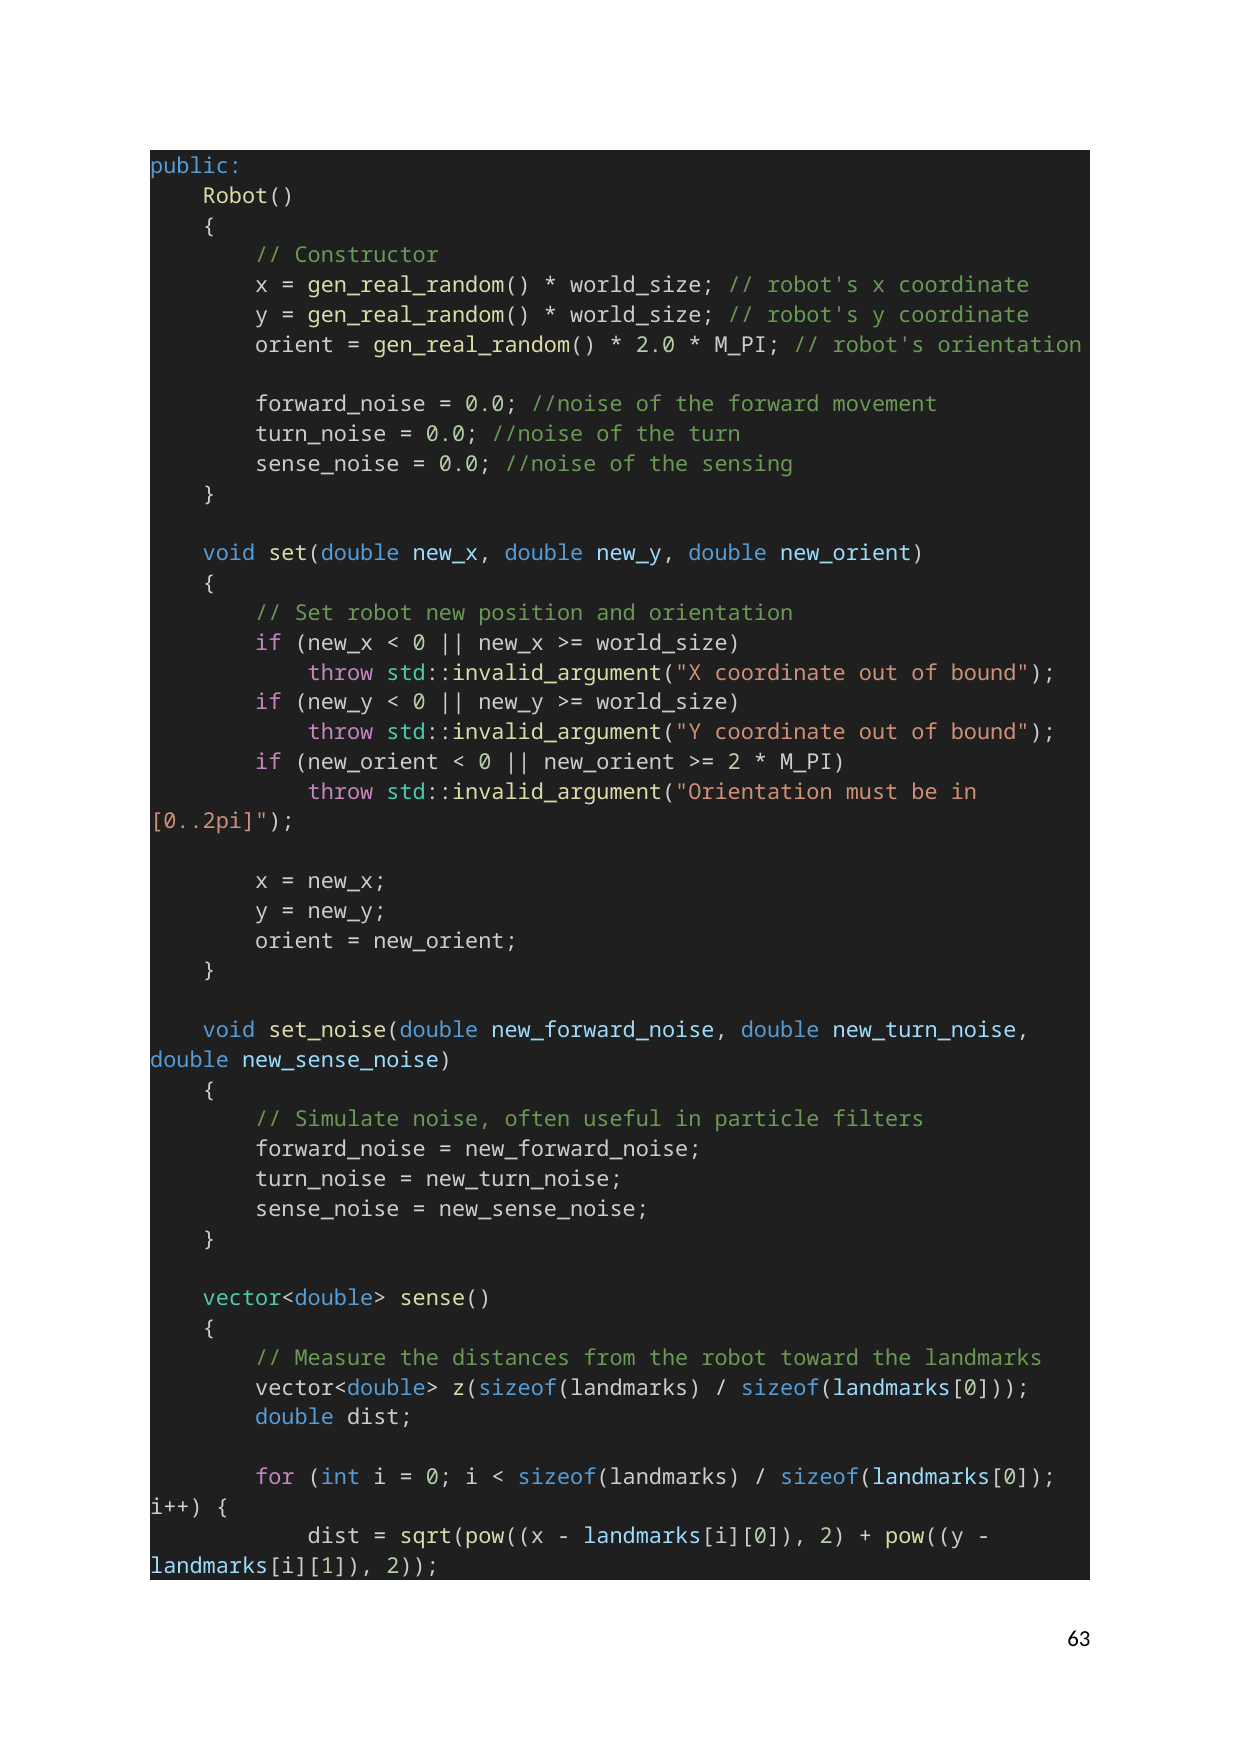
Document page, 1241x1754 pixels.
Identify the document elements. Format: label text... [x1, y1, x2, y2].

text // Simulate noise, often useful in particle filters [150, 1103, 1090, 1133]
text throw std::invalid_argument("Orientation must be in [0..2pi]"); [150, 776, 1090, 835]
text // Constructor [150, 239, 1090, 269]
text } [150, 478, 1090, 507]
text forward_noise = 0.0; //noise of the forward movement [150, 388, 1090, 418]
text turn_noise = new_turn_noise; [150, 1163, 1090, 1193]
text public: [150, 150, 1090, 180]
text forward_noise = new_forward_noise; [150, 1133, 1090, 1163]
text { [150, 1073, 1090, 1103]
text throw std::invalid_argument("Y coordinate out of bound"); [150, 716, 1090, 746]
text // Set robot new position and orientation [150, 597, 1090, 627]
text if (new_orient < 0 || new_orient >= 2 * M_PI) [150, 746, 1090, 776]
text void set_noise(double new_forward_noise, double new_turn_noise, double new_sense_noise) [150, 1014, 1090, 1073]
text vector<double> z(sizeof(landmarks) / sizeof(landmarks[0])); [150, 1371, 1090, 1401]
text dist = sqrt(pow((x - landmarks[i][0]), 2) + pow((y - landmarks[i][1]), 2)); [150, 1520, 1090, 1580]
text vector<double> sense() [150, 1282, 1090, 1312]
text { [150, 1312, 1090, 1342]
text if (new_y < 0 || new_y >= world_size) [150, 686, 1090, 716]
text sense_noise = new_sense_noise; [150, 1193, 1090, 1222]
text for (int i = 0; i < sizeof(landmarks) / sizeof(landmarks[0]); i++) { [150, 1461, 1090, 1520]
text x = new_x; [150, 865, 1090, 895]
text { [150, 567, 1090, 597]
text orient = new_orient; [150, 924, 1090, 954]
text orient = gen_real_random() * 2.0 * M_PI; // robot's orientation [150, 329, 1090, 358]
text double dist; [150, 1401, 1090, 1431]
text Robot() [150, 180, 1090, 209]
text void set(double new_x, double new_y, double new_orient) [150, 537, 1090, 567]
text throw std::invalid_argument("X coordinate out of bound"); [150, 656, 1090, 686]
text y = new_y; [150, 895, 1090, 924]
text // Measure the distances from the robot toward the landmarks [150, 1342, 1090, 1371]
text x = gen_real_random() * world_size; // robot's x coordinate [150, 269, 1090, 299]
text y = gen_real_random() * world_size; // robot's y coordinate [150, 299, 1090, 329]
text if (new_x < 0 || new_x >= world_size) [150, 627, 1090, 656]
text turn_noise = 0.0; //noise of the turn [150, 418, 1090, 448]
text } [150, 954, 1090, 984]
text } [150, 1222, 1090, 1252]
text { [150, 209, 1090, 239]
text sense_noise = 0.0; //noise of the sensing [150, 448, 1090, 478]
